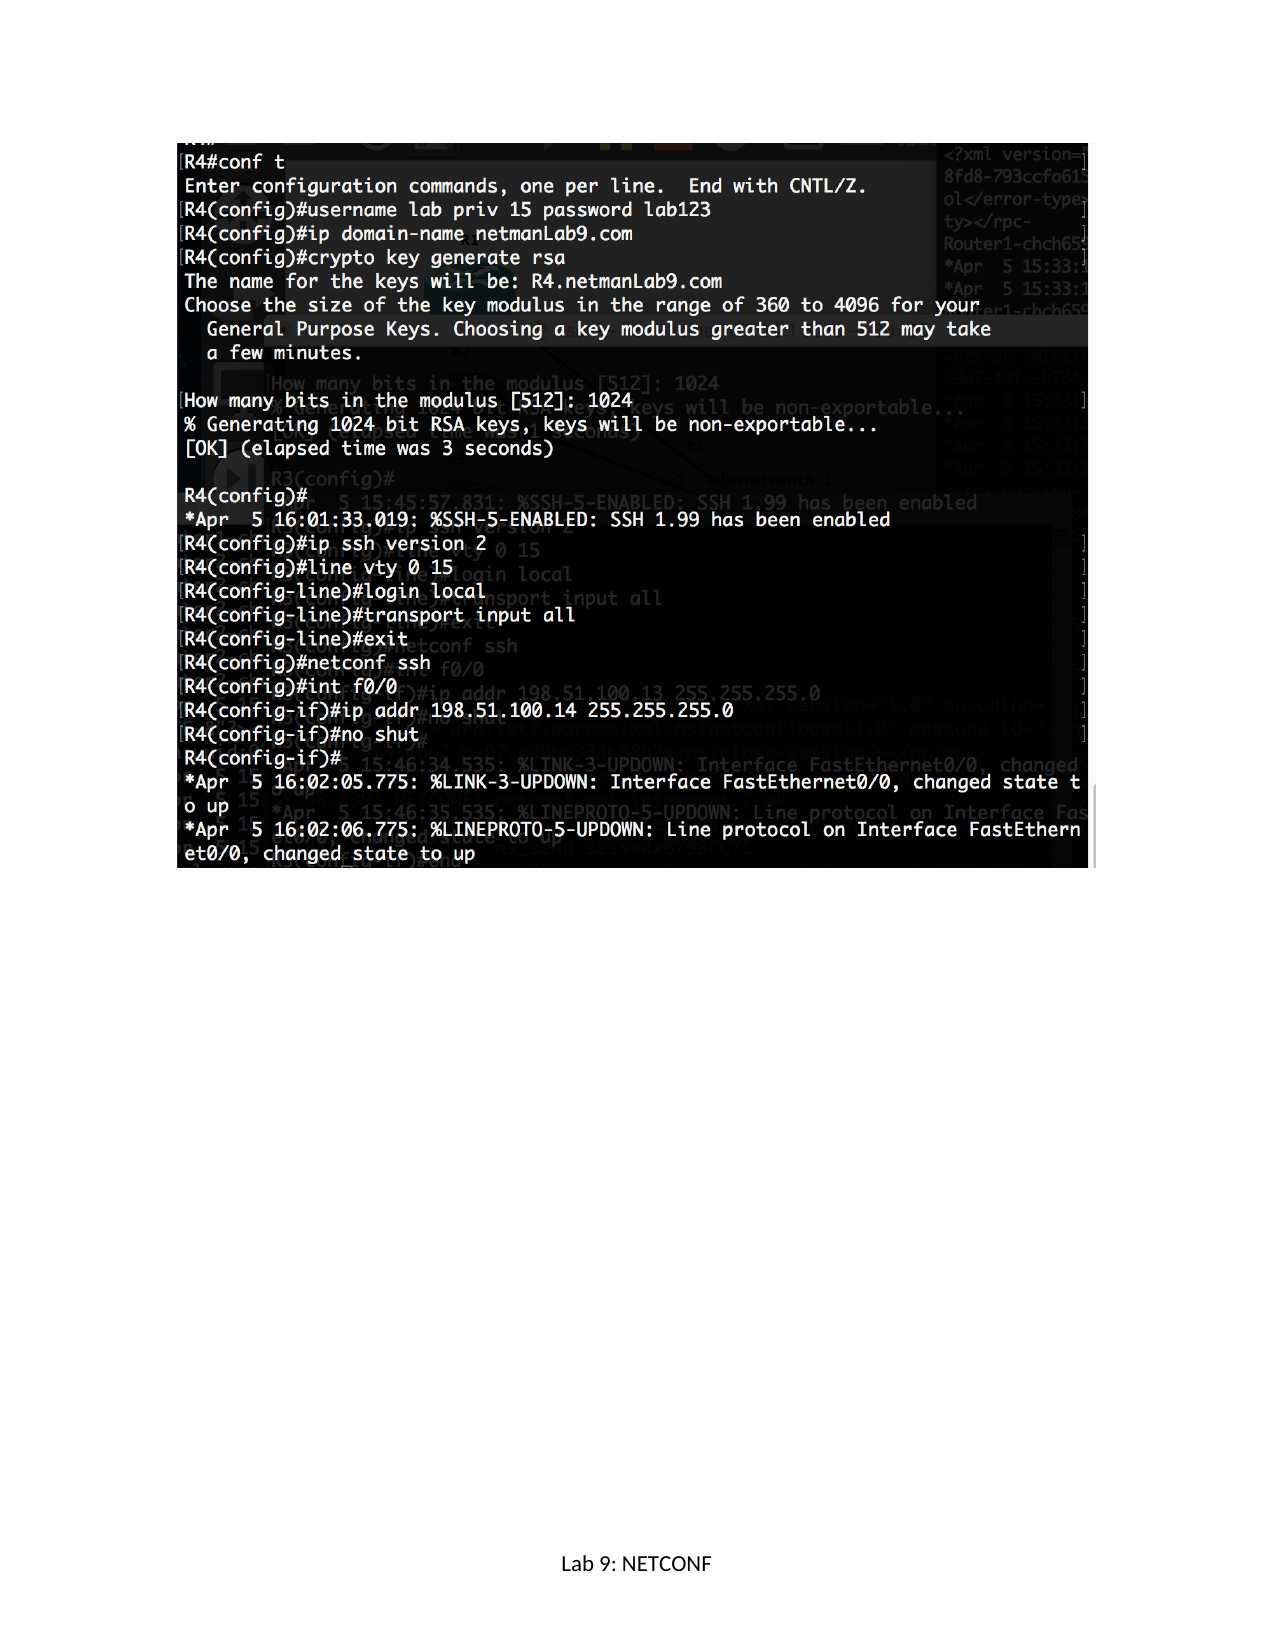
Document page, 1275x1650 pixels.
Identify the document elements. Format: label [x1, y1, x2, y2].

picture [177, 143, 1096, 868]
